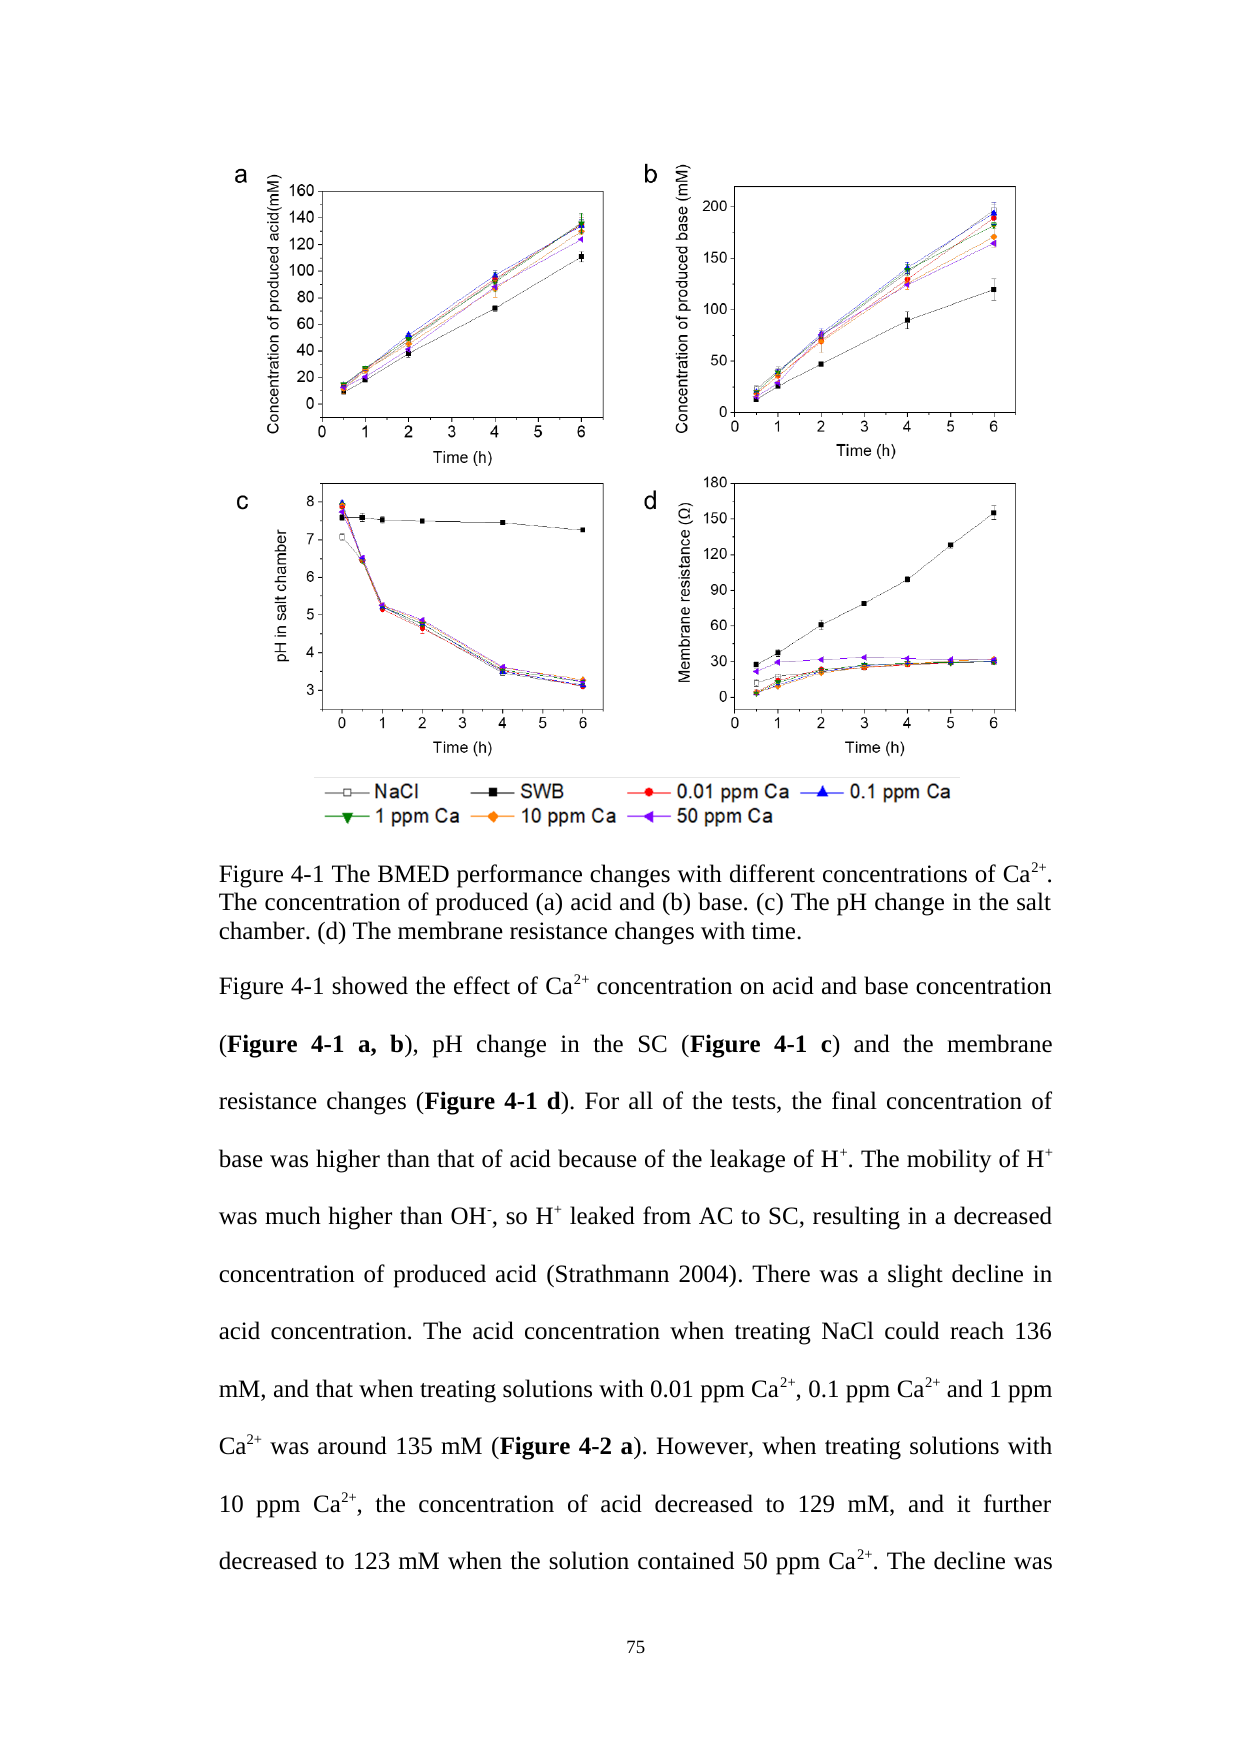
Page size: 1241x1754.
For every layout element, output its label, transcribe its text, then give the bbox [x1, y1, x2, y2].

text Figure 4-1 The BMED performance changes with different concentrations of Ca2+. The concentration of produced (a) acid and (b) base. (c) The pH change in the salt chamber. (d) The membrane resistance changes with time. [218, 859, 1053, 945]
picture [218, 150, 1073, 833]
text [218, 971, 1053, 1575]
